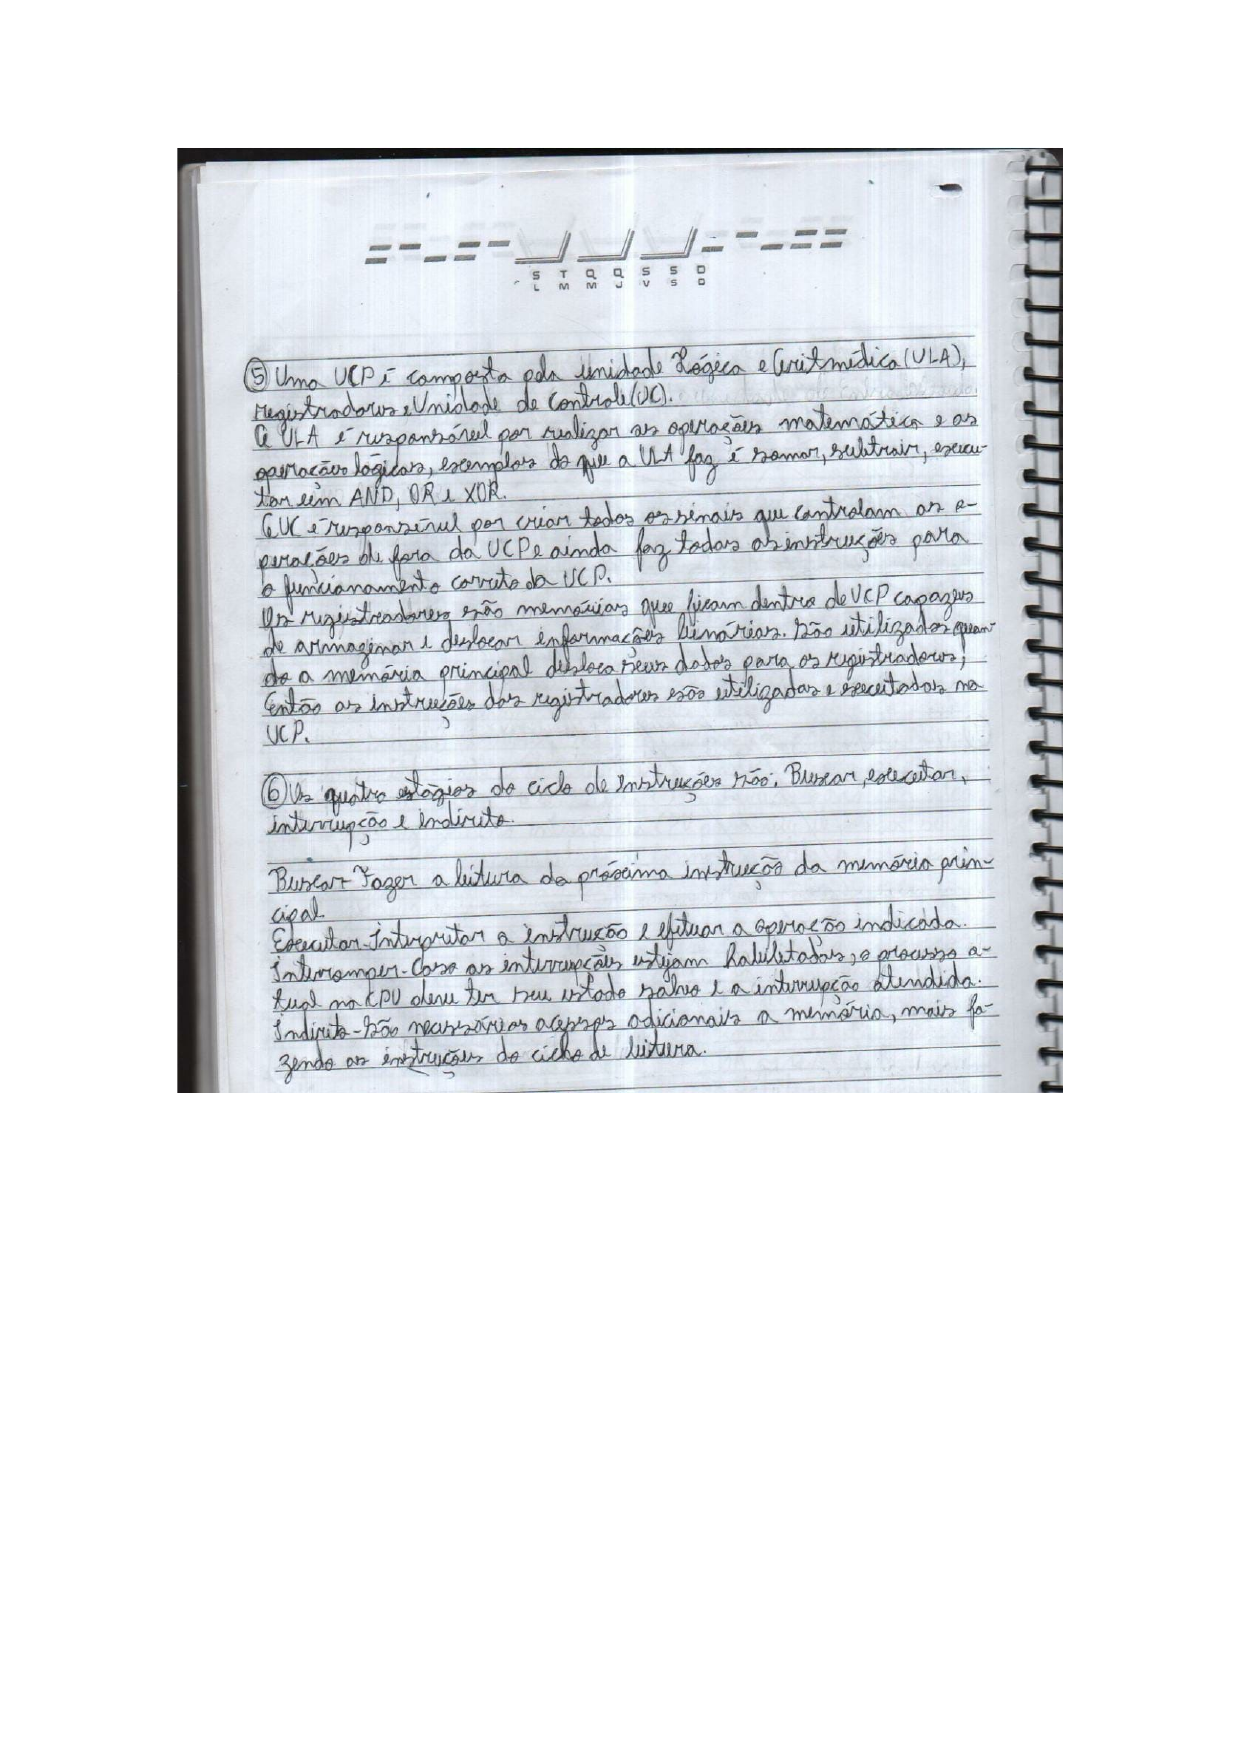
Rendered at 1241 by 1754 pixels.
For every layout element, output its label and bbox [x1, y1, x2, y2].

picture [177, 147, 1063, 1093]
